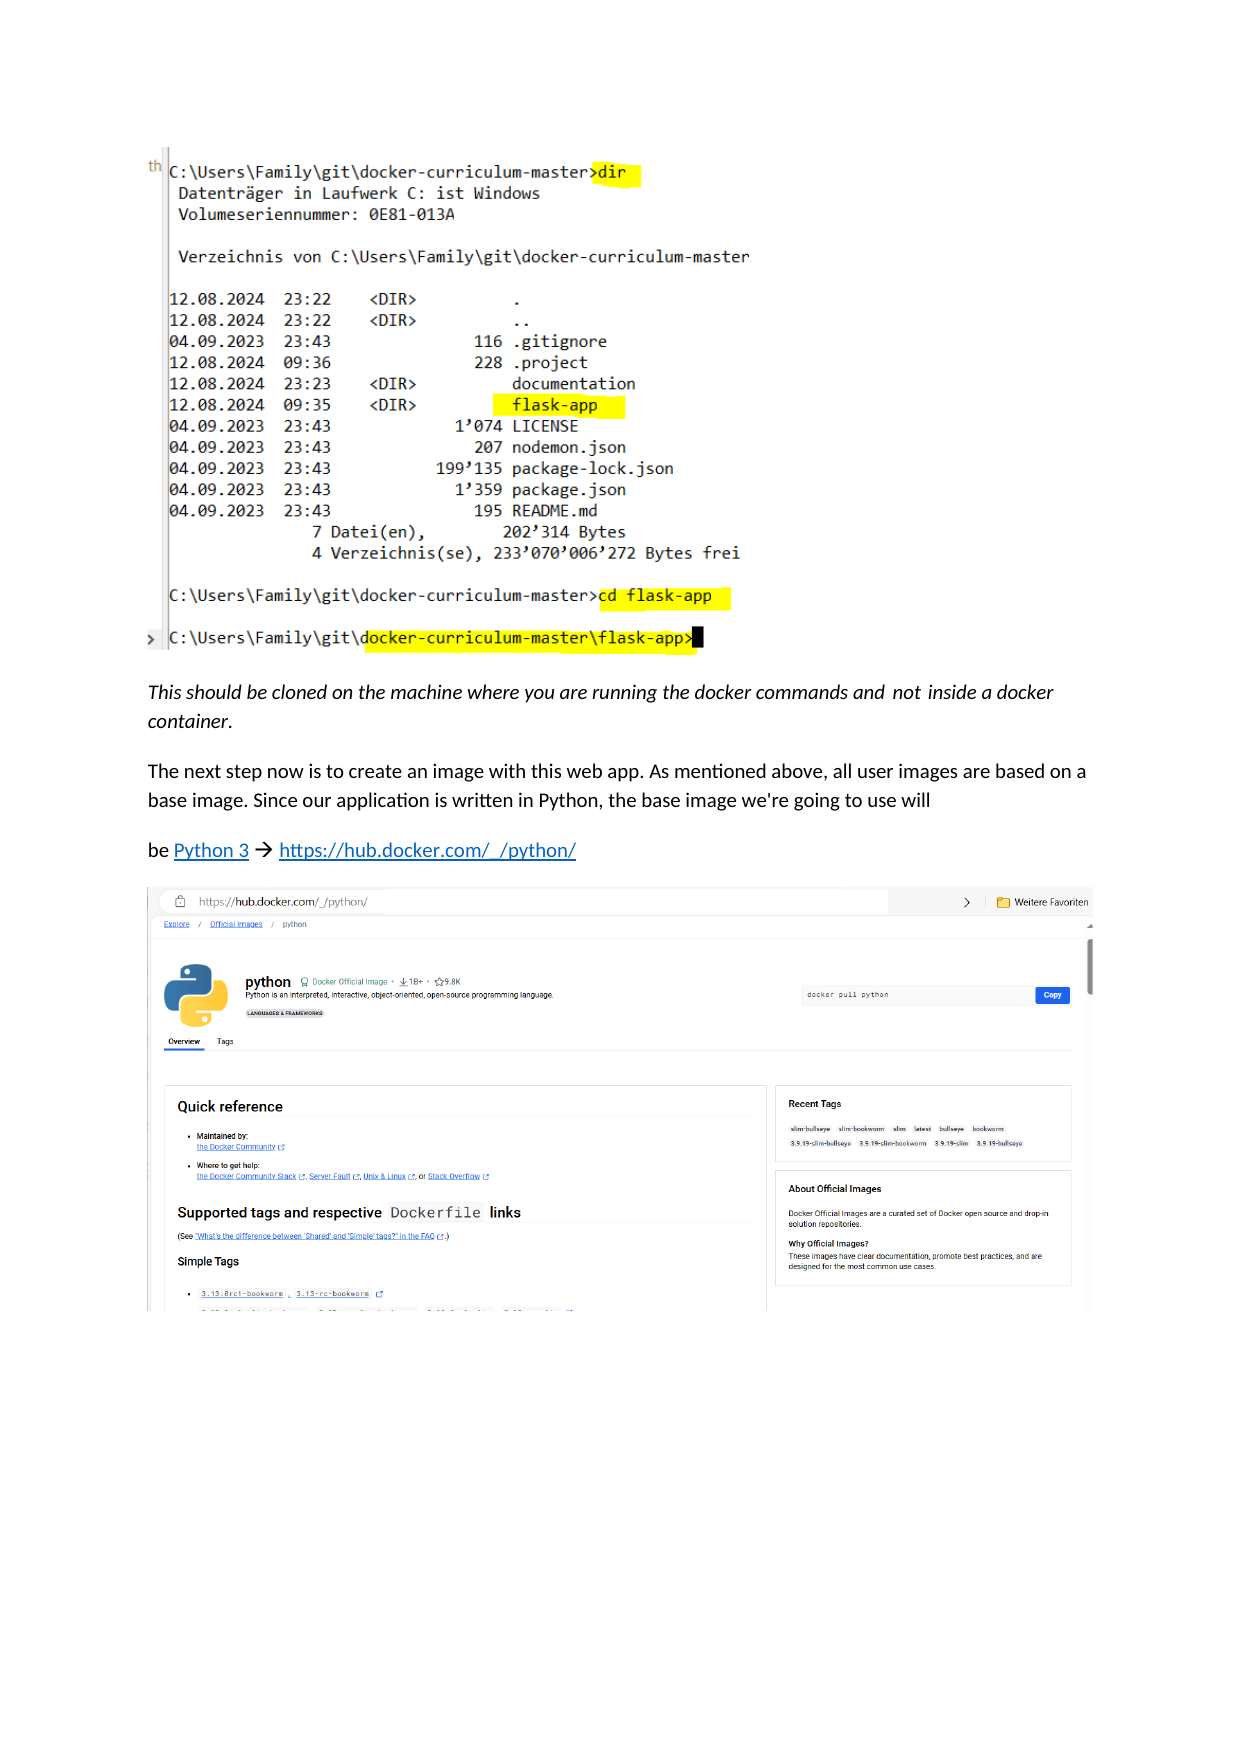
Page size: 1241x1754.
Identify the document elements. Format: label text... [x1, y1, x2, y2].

text be Python 3 https://hub.docker.com/_/python/ [148, 838, 1093, 863]
text The next step now is to create an image with this web app. As mentioned above, all user images are based on a base image. Since our application is written in Python, the base image we're going to use will [148, 758, 1093, 813]
picture [147, 147, 839, 655]
picture [147, 887, 1093, 1311]
text This should be cloned on the machine where you are running the docker commands and not inside a docker container. [148, 679, 1093, 734]
